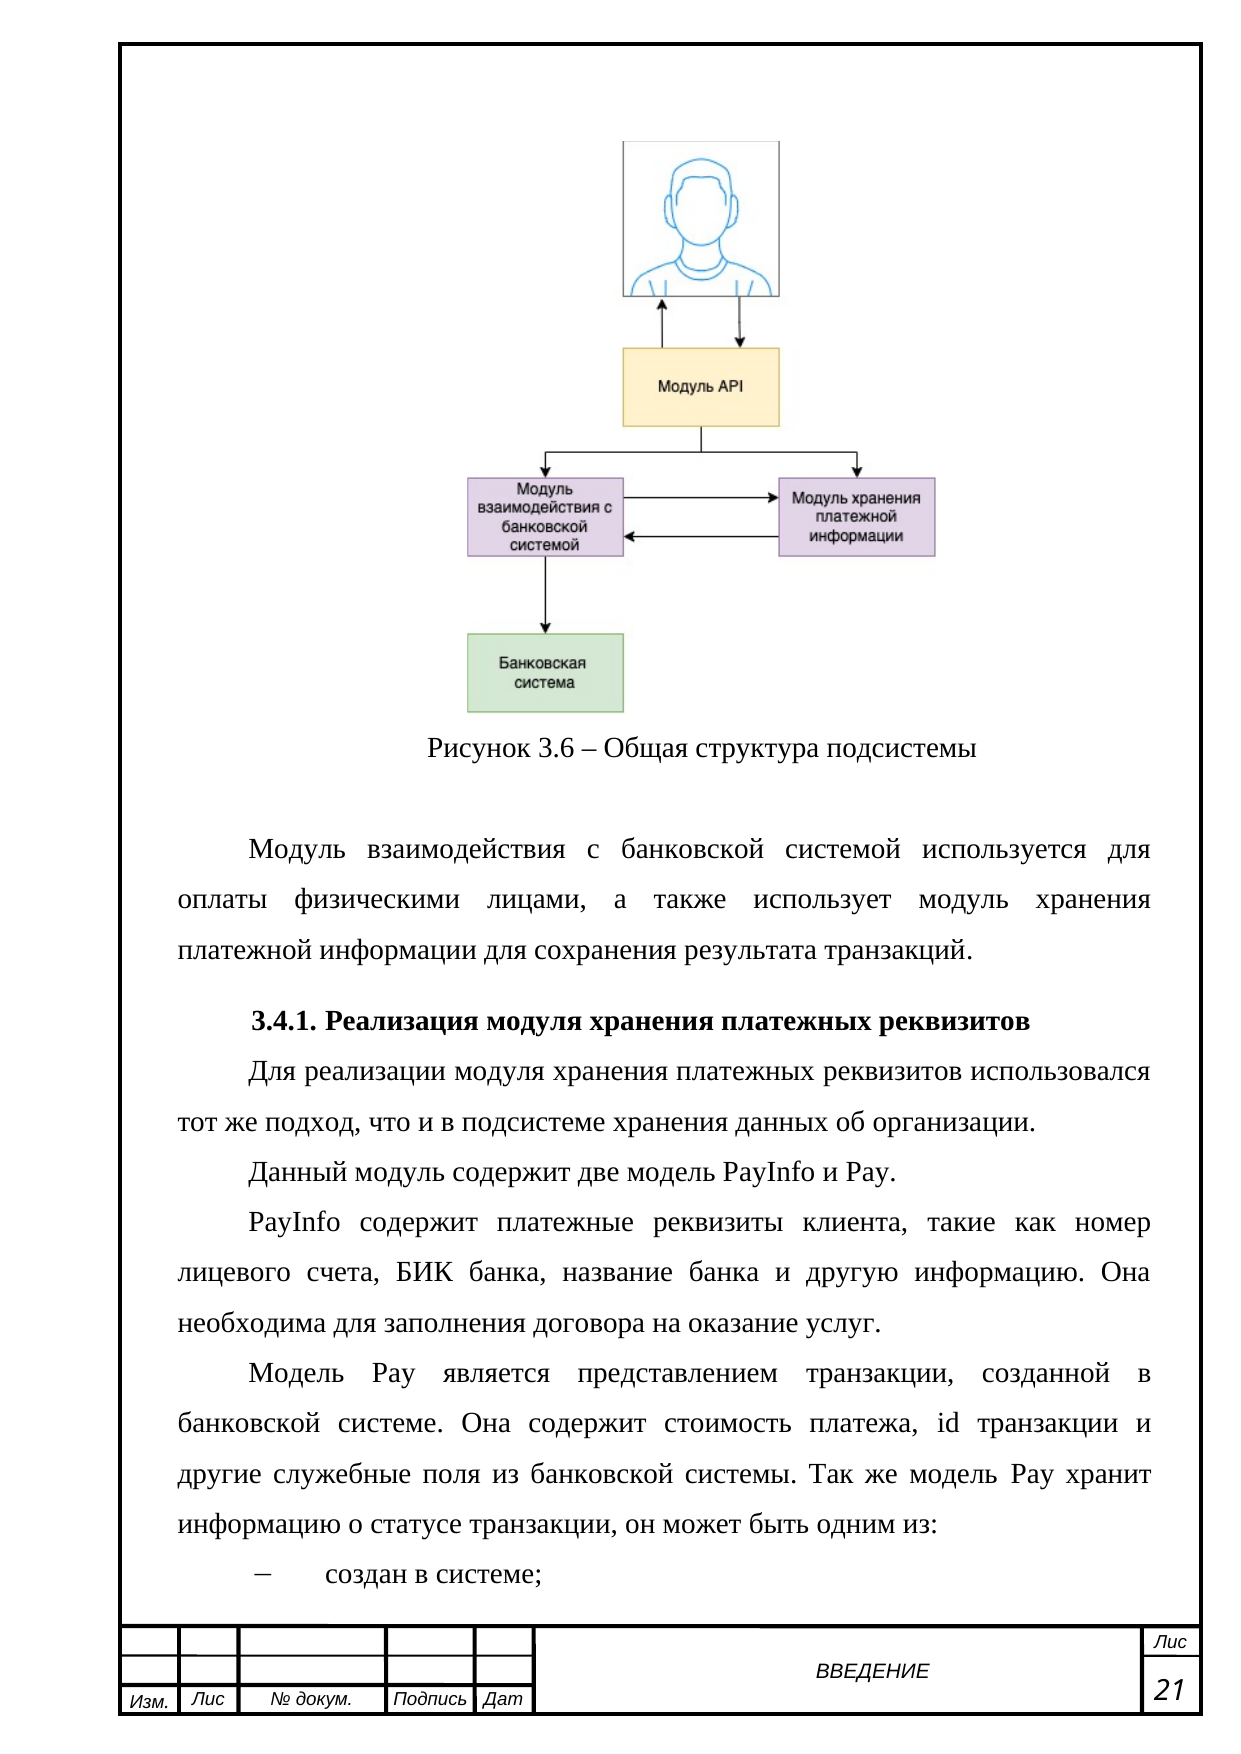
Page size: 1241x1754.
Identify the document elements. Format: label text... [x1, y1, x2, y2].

subtitle Реализация модуля хранения платежных реквизитов [177, 1003, 1152, 1037]
text Модель Pay является представлением транзакции, созданной в банковской системе. Она содержит стоимость платежа, id транзакции и другие служебные поля из банковской системы. Так же модель Pay хранит информацию о статусе транзакции, он может быть одним из: [177, 1355, 1152, 1540]
list создан в системе; [177, 1556, 1152, 1590]
picture [467, 141, 937, 714]
text Для реализации модуля хранения платежных реквизитов использовался тот же подход, что и в подсистеме хранения данных об организации. [177, 1053, 1152, 1137]
text Модуль взаимодействия с банковской системой используется для оплаты физическими лицами, а также использует модуль хранения платежной информации для сохранения результата транзакций. [177, 831, 1152, 965]
text PayInfo содержит платежные реквизиты клиента, такие как номер лицевого счета, БИК банка, название банка и другую информацию. Она необходима для заполнения договора на оказание услуг. [177, 1204, 1152, 1338]
text Рисунок 3.6 – Общая структура подсистемы [252, 731, 1152, 764]
text Данный модуль содержит две модель PayInfo и Pay. [177, 1154, 1152, 1187]
